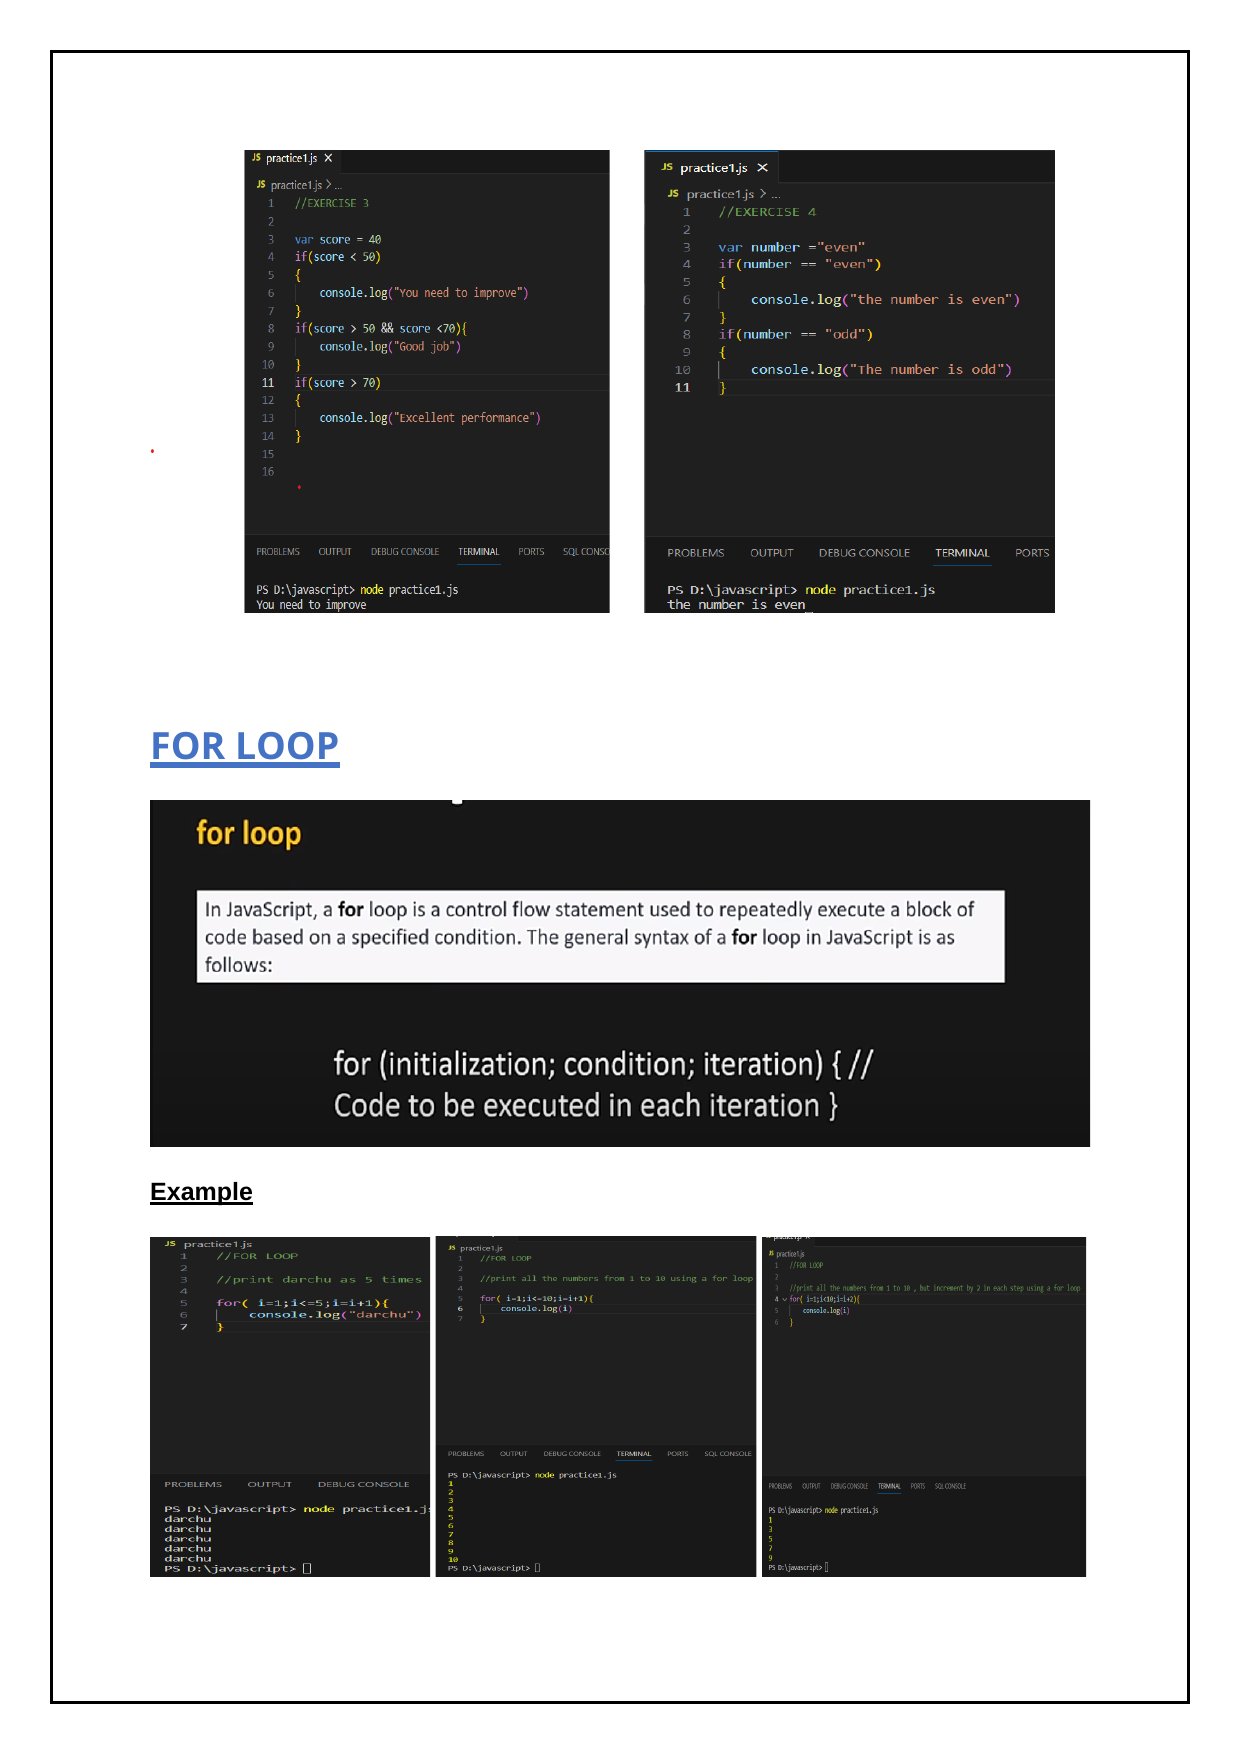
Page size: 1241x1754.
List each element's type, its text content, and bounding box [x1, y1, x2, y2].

picture [150, 1237, 431, 1577]
text FOR LOOP [150, 719, 1090, 770]
picture [150, 800, 1091, 1147]
text Example [150, 1177, 1090, 1206]
picture [150, 150, 610, 613]
picture [644, 150, 1055, 613]
picture [435, 1236, 757, 1577]
picture [762, 1237, 1087, 1577]
